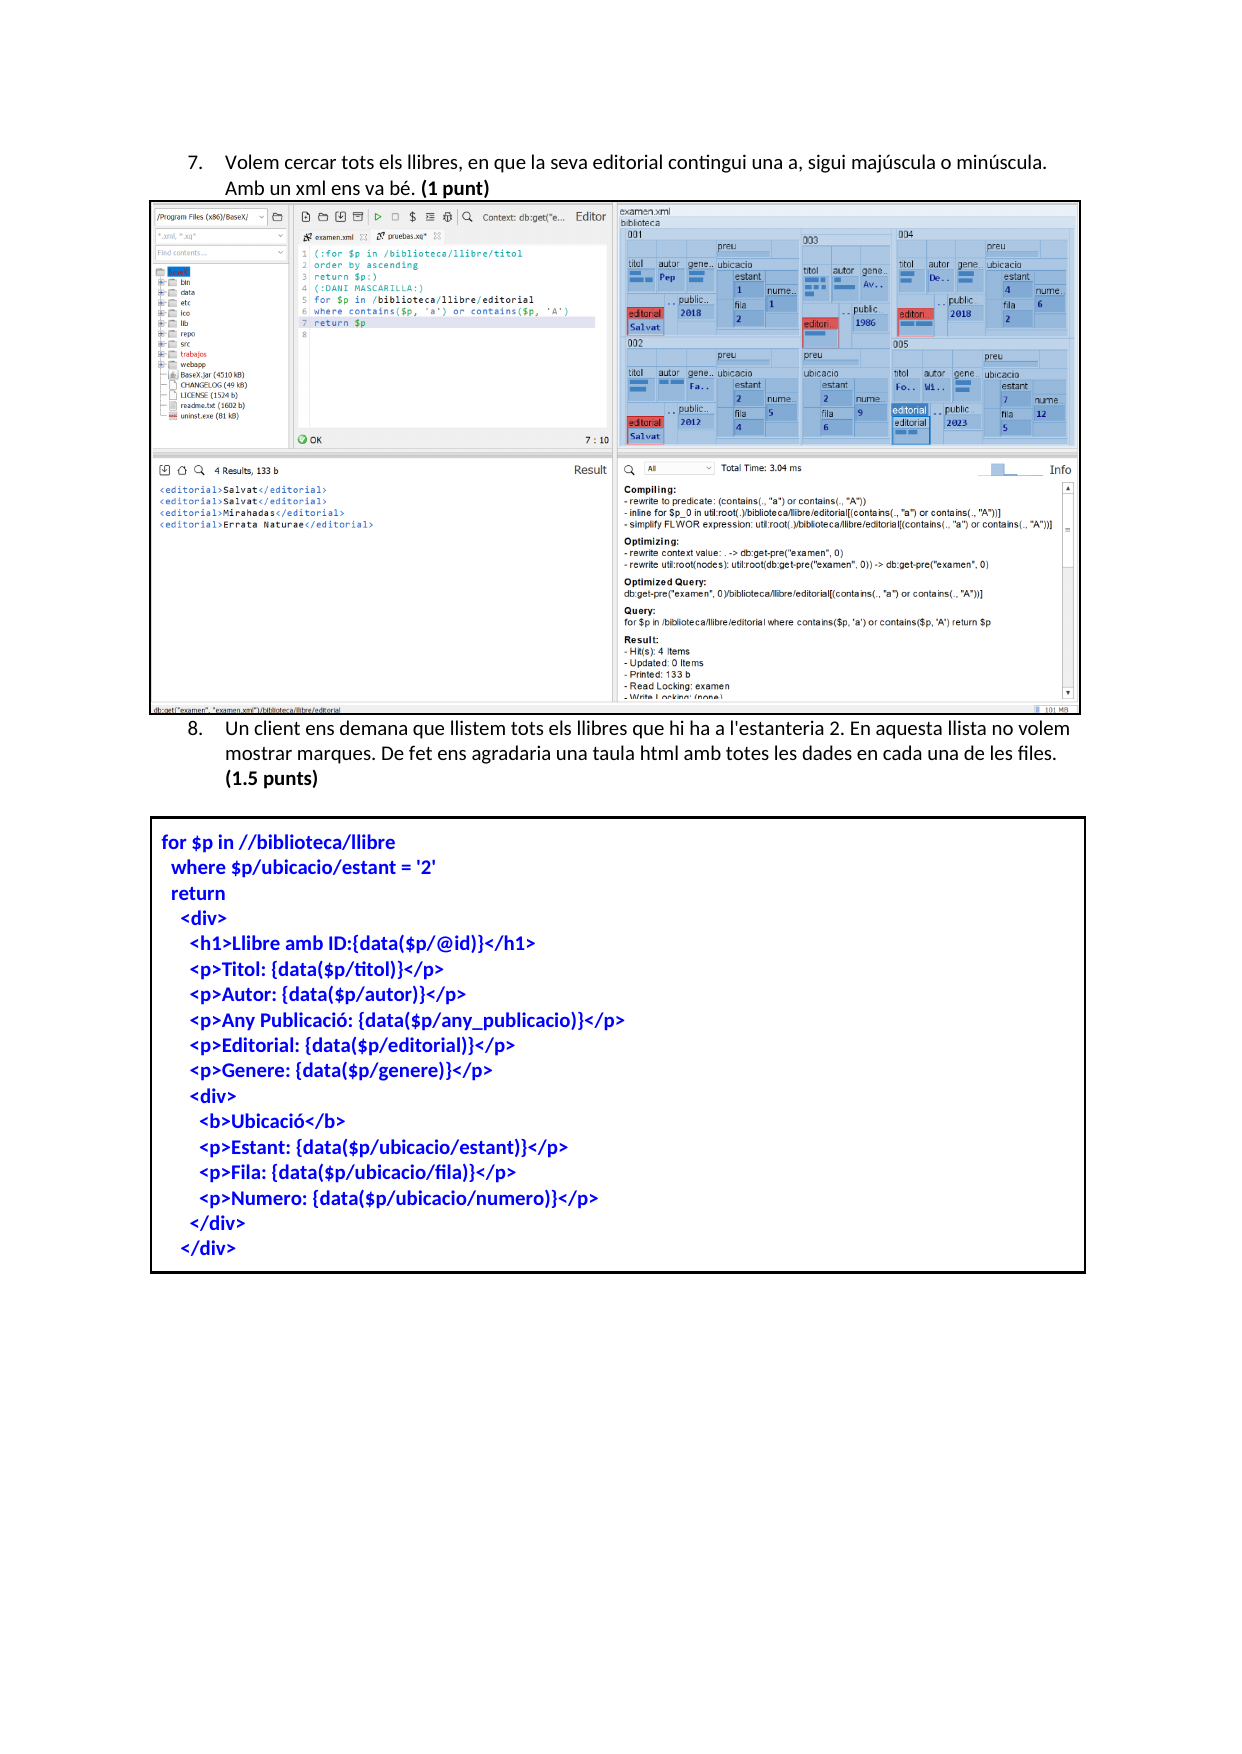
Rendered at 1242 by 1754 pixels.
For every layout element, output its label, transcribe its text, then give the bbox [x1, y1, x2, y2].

table_header for $p in //biblioteca/llibre where $p/ubicacio/estant = '2' return <div> <h1>Llibre amb ID:{data($p/@id)}</h1> <p>Titol: {data($p/titol)}</p> <p>Autor: {data($p/autor)}</p> <p>Any Publicació: {data($p/any_publicacio)}</p> <p>Editorial: {data($p/editorial)}</p> <p>Genere: {data($p/genere)}</p> <div> <b>Ubicació</b> <p>Estant: {data($p/ubicacio/estant)}</p> <p>Fila: {data($p/ubicacio/fila)}</p> <p>Numero: {data($p/ubicacio/numero)}</p> </div> </div> [152, 819, 1084, 1271]
picture [151, 202, 1079, 713]
list Un client ens demana que llistem tots els llibres que hi ha a l'estanteria 2. En aquesta llista no volem mostrar marques. De fet ens agradaria una taula html amb totes les dades en cada una de les files. (1.5 punts) [187, 715, 1083, 791]
list Volem cercar tots els llibres, en que la seva editorial contingui una a, sigui majúscula o minúscula. Amb un xml ens va bé. (1 punt) [187, 149, 1083, 200]
